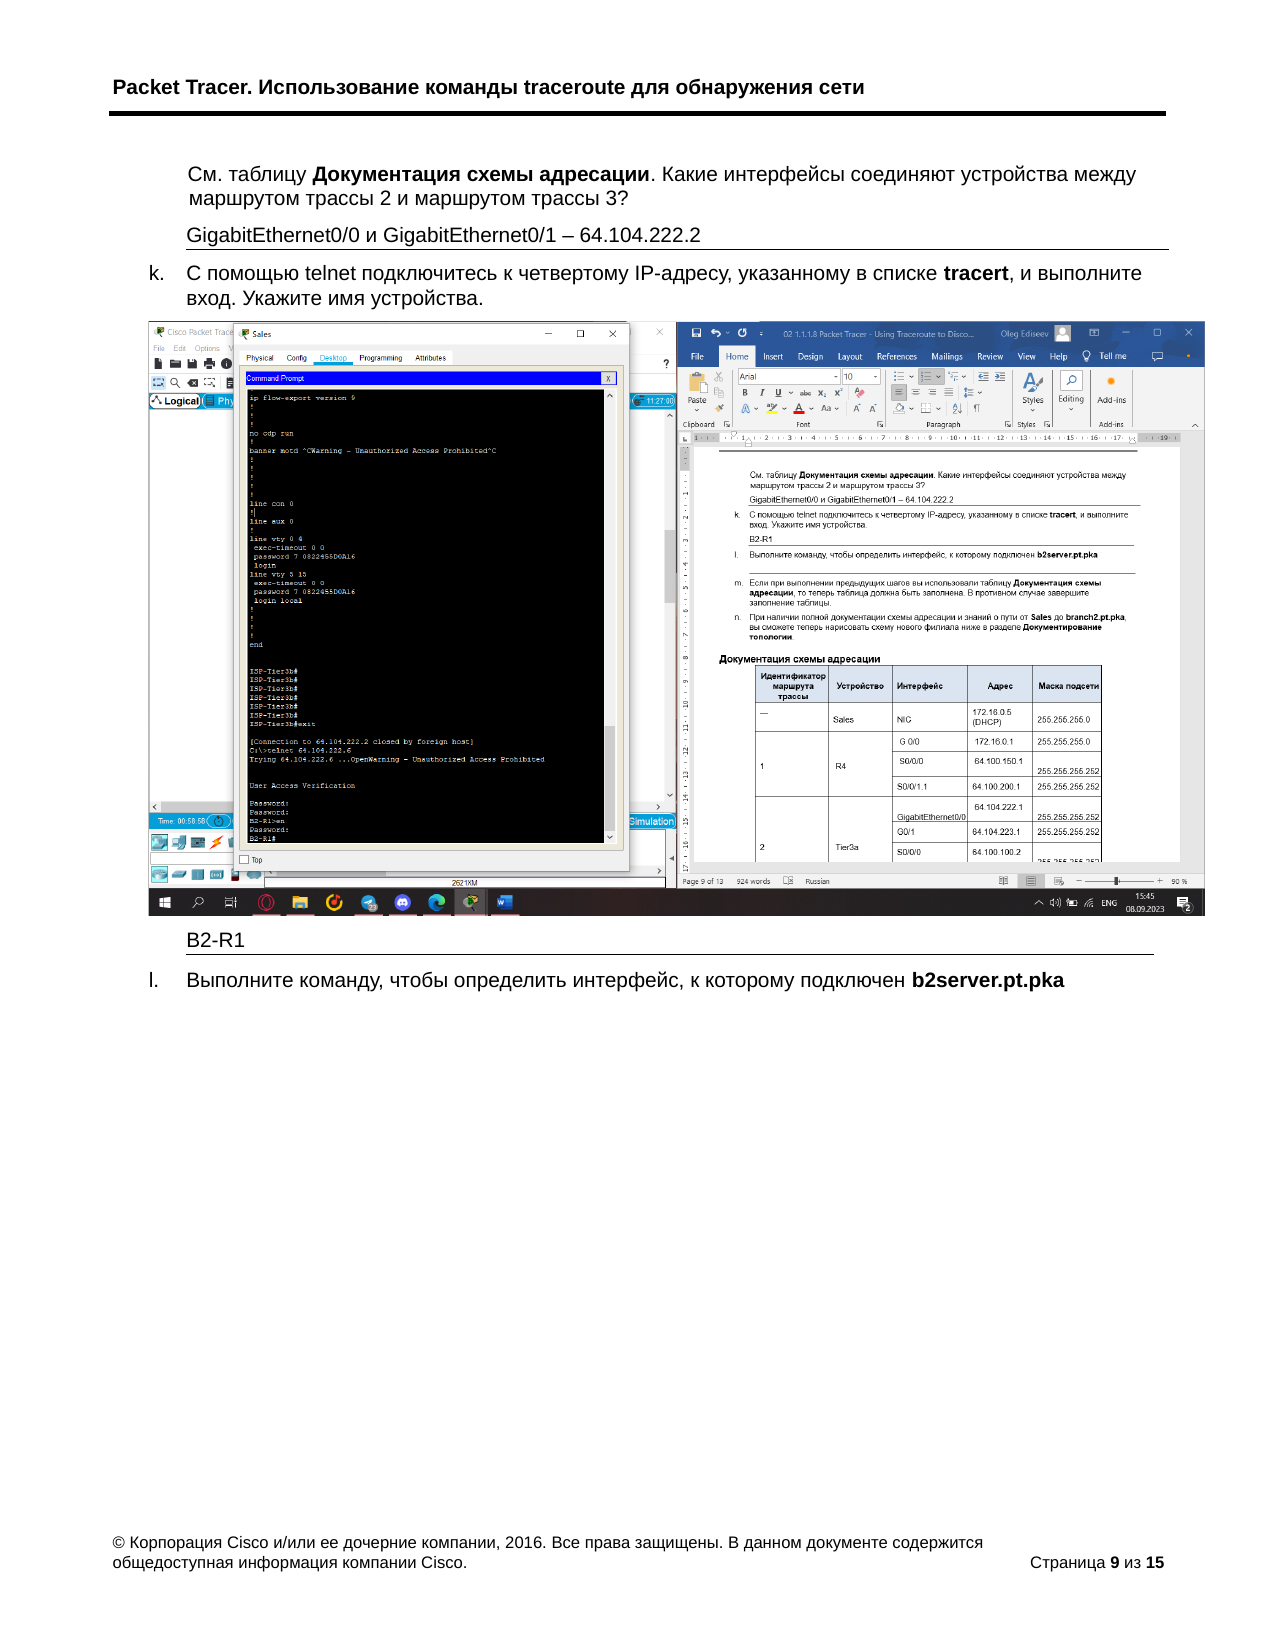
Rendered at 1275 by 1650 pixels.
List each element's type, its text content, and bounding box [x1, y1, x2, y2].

list Выполните команду, чтобы определить интерфейс, к которому подключен b2server.pt.pka [148, 968, 1154, 992]
text См. таблицу Документация схемы адресации. Какие интерфейсы соединяют устройства между маршрутом трассы 2 и маршрутом трассы 3? [187, 162, 1154, 210]
text B2-R1 [186, 928, 1154, 954]
picture [148, 321, 1205, 916]
text GigabitEthernet0/0 и GigabitEthernet0/1 – 64.104.222.2 [186, 223, 1169, 249]
list С помощью telnet подключитесь к четвертому IP-адресу, указанному в списке tracert, и выполните вход. Укажите имя устройства. [148, 261, 1154, 309]
